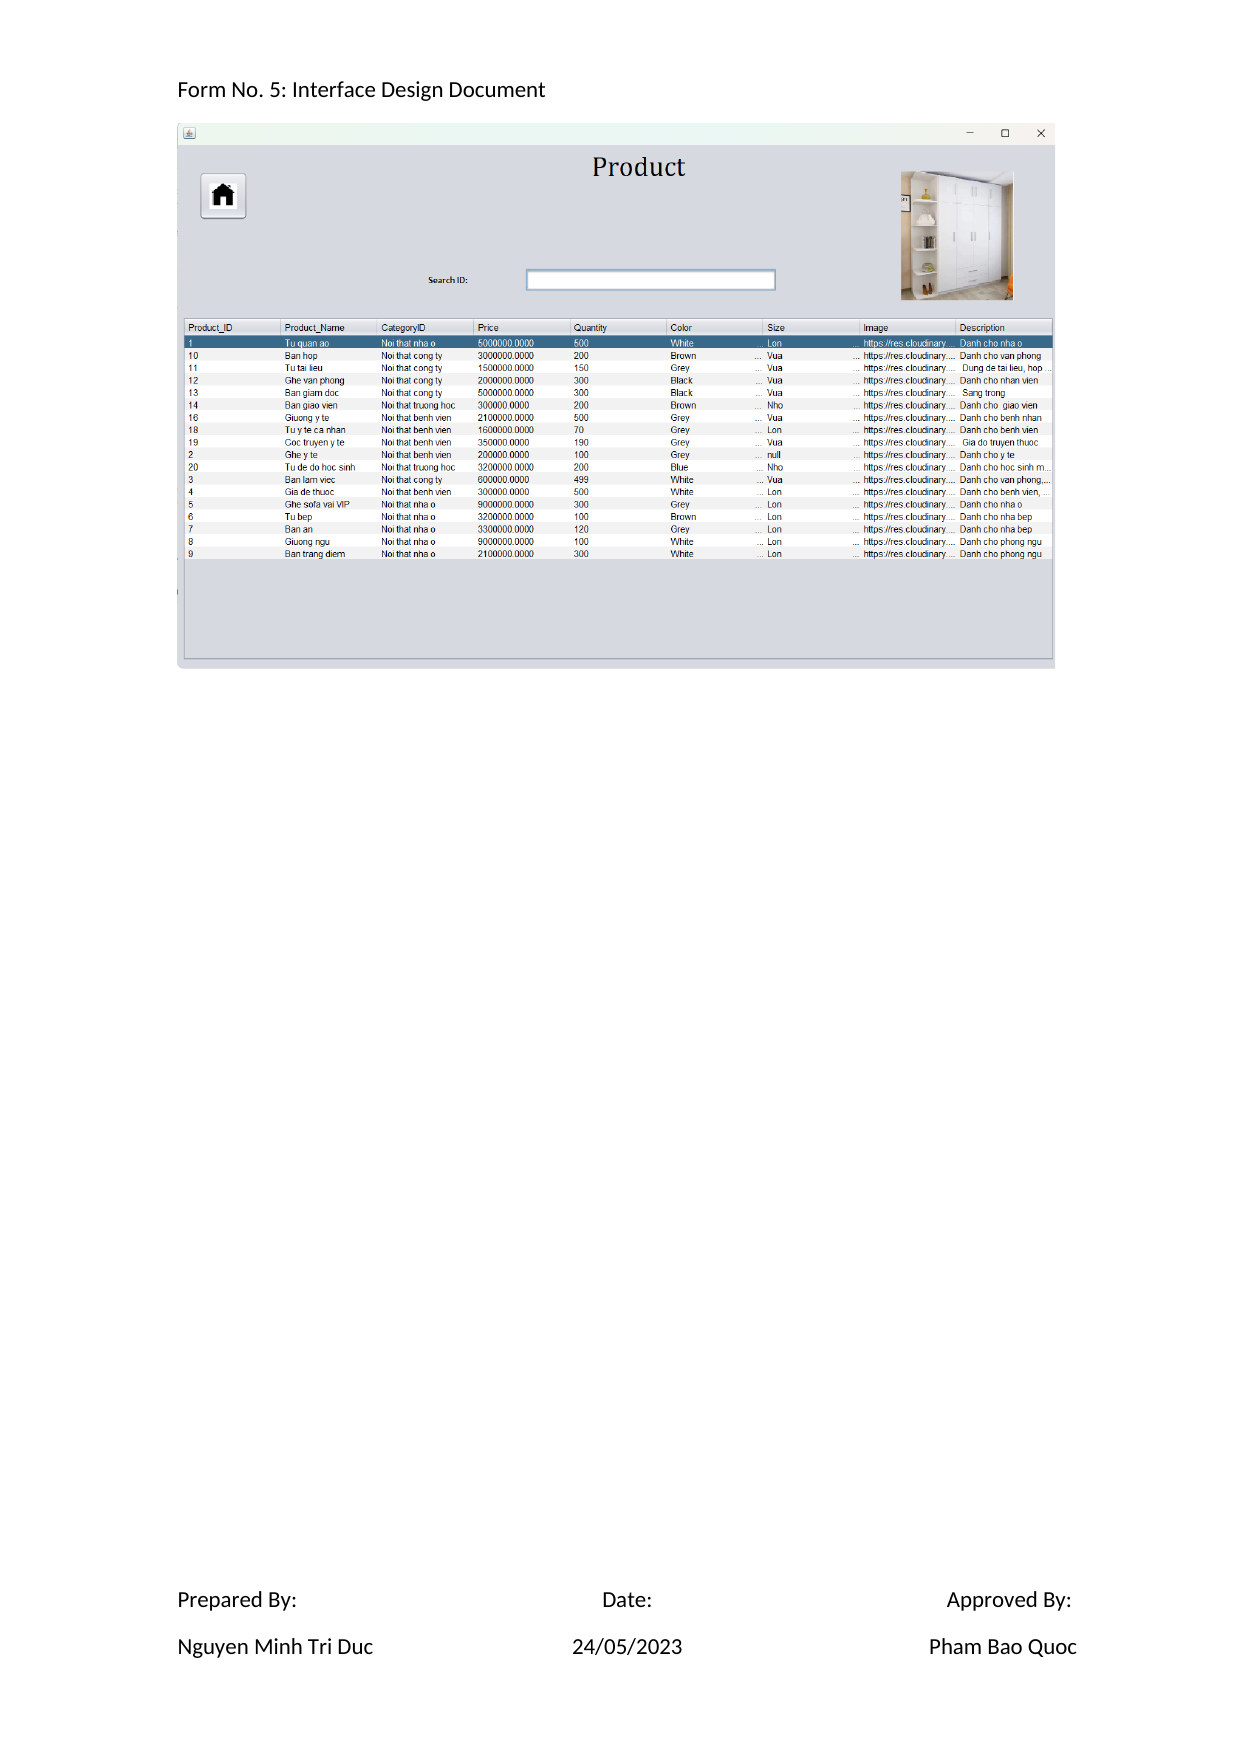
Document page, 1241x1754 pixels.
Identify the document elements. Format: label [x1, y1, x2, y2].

picture [177, 123, 1056, 669]
